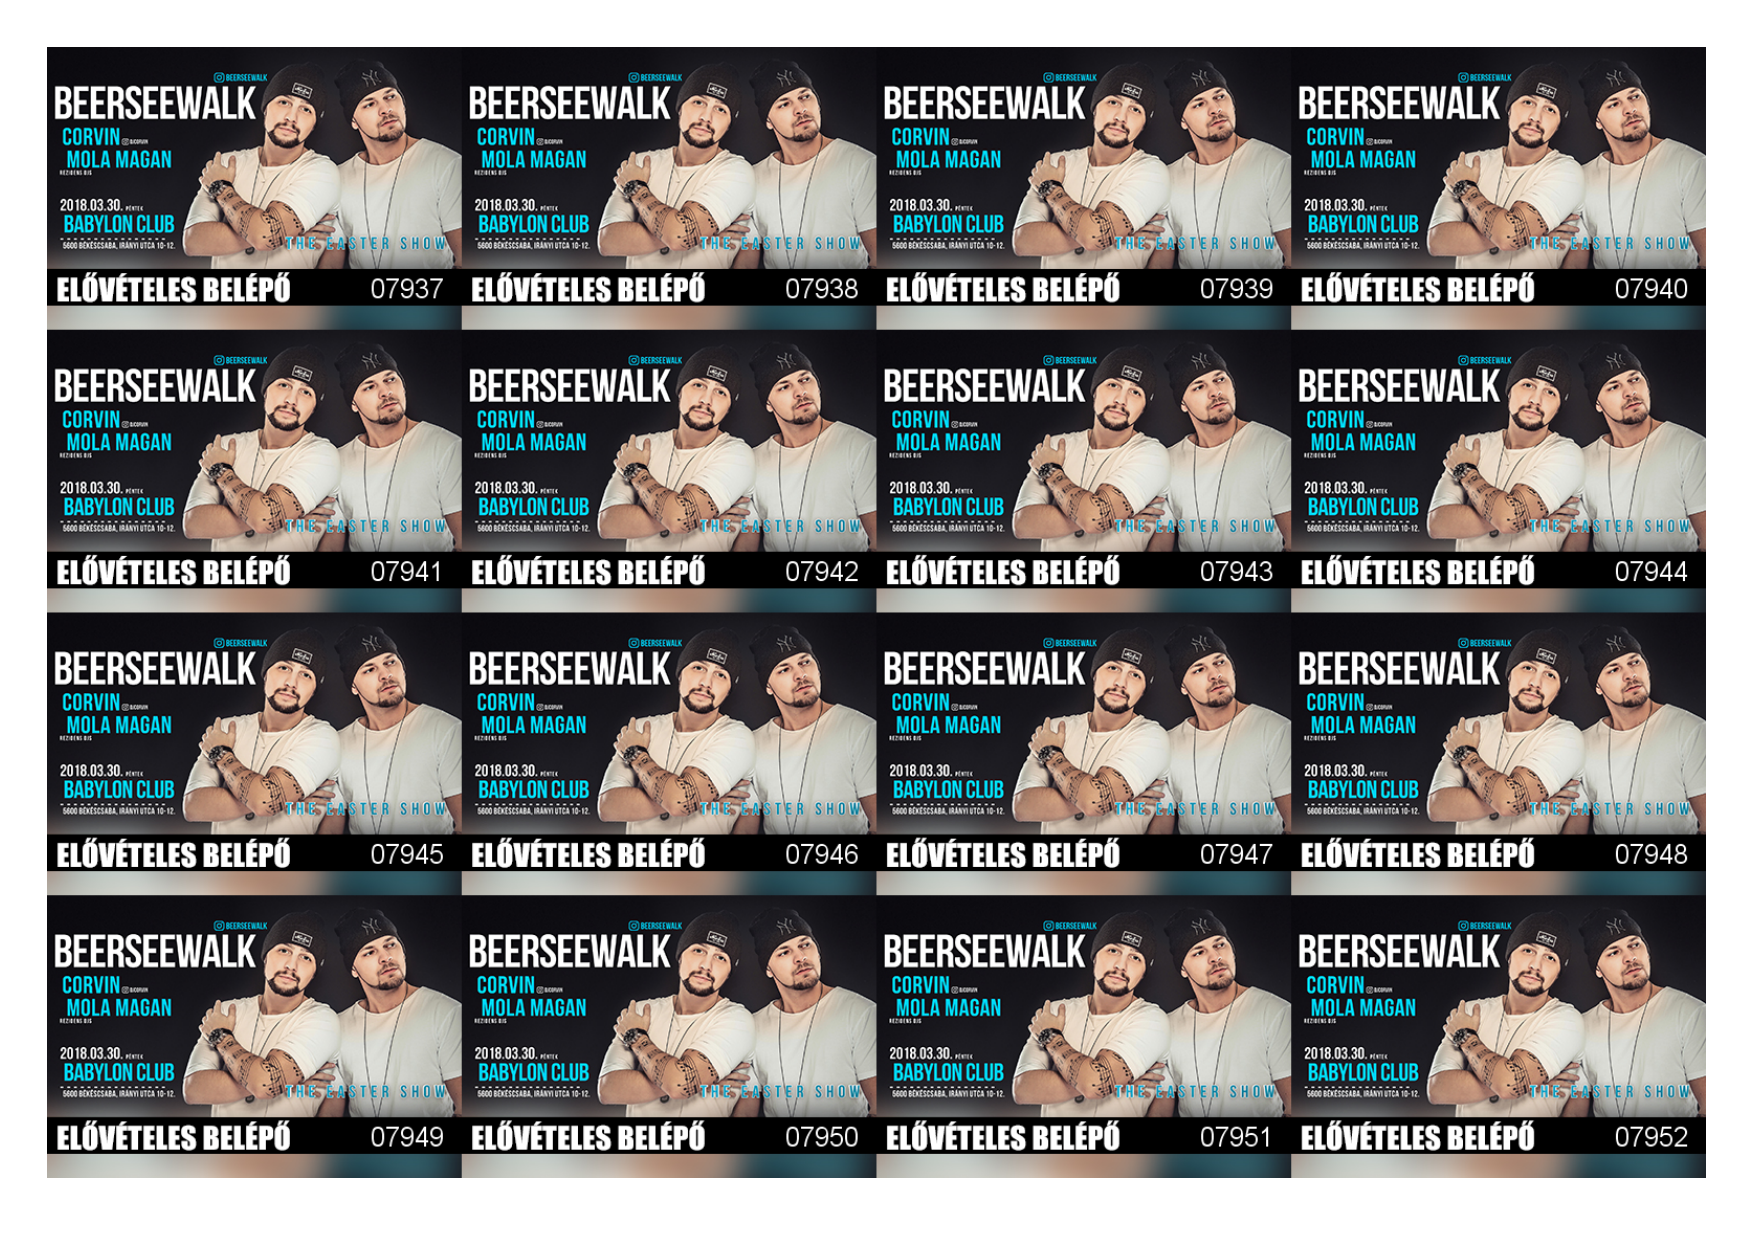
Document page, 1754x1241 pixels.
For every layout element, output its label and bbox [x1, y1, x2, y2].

picture [47, 47, 1706, 1178]
